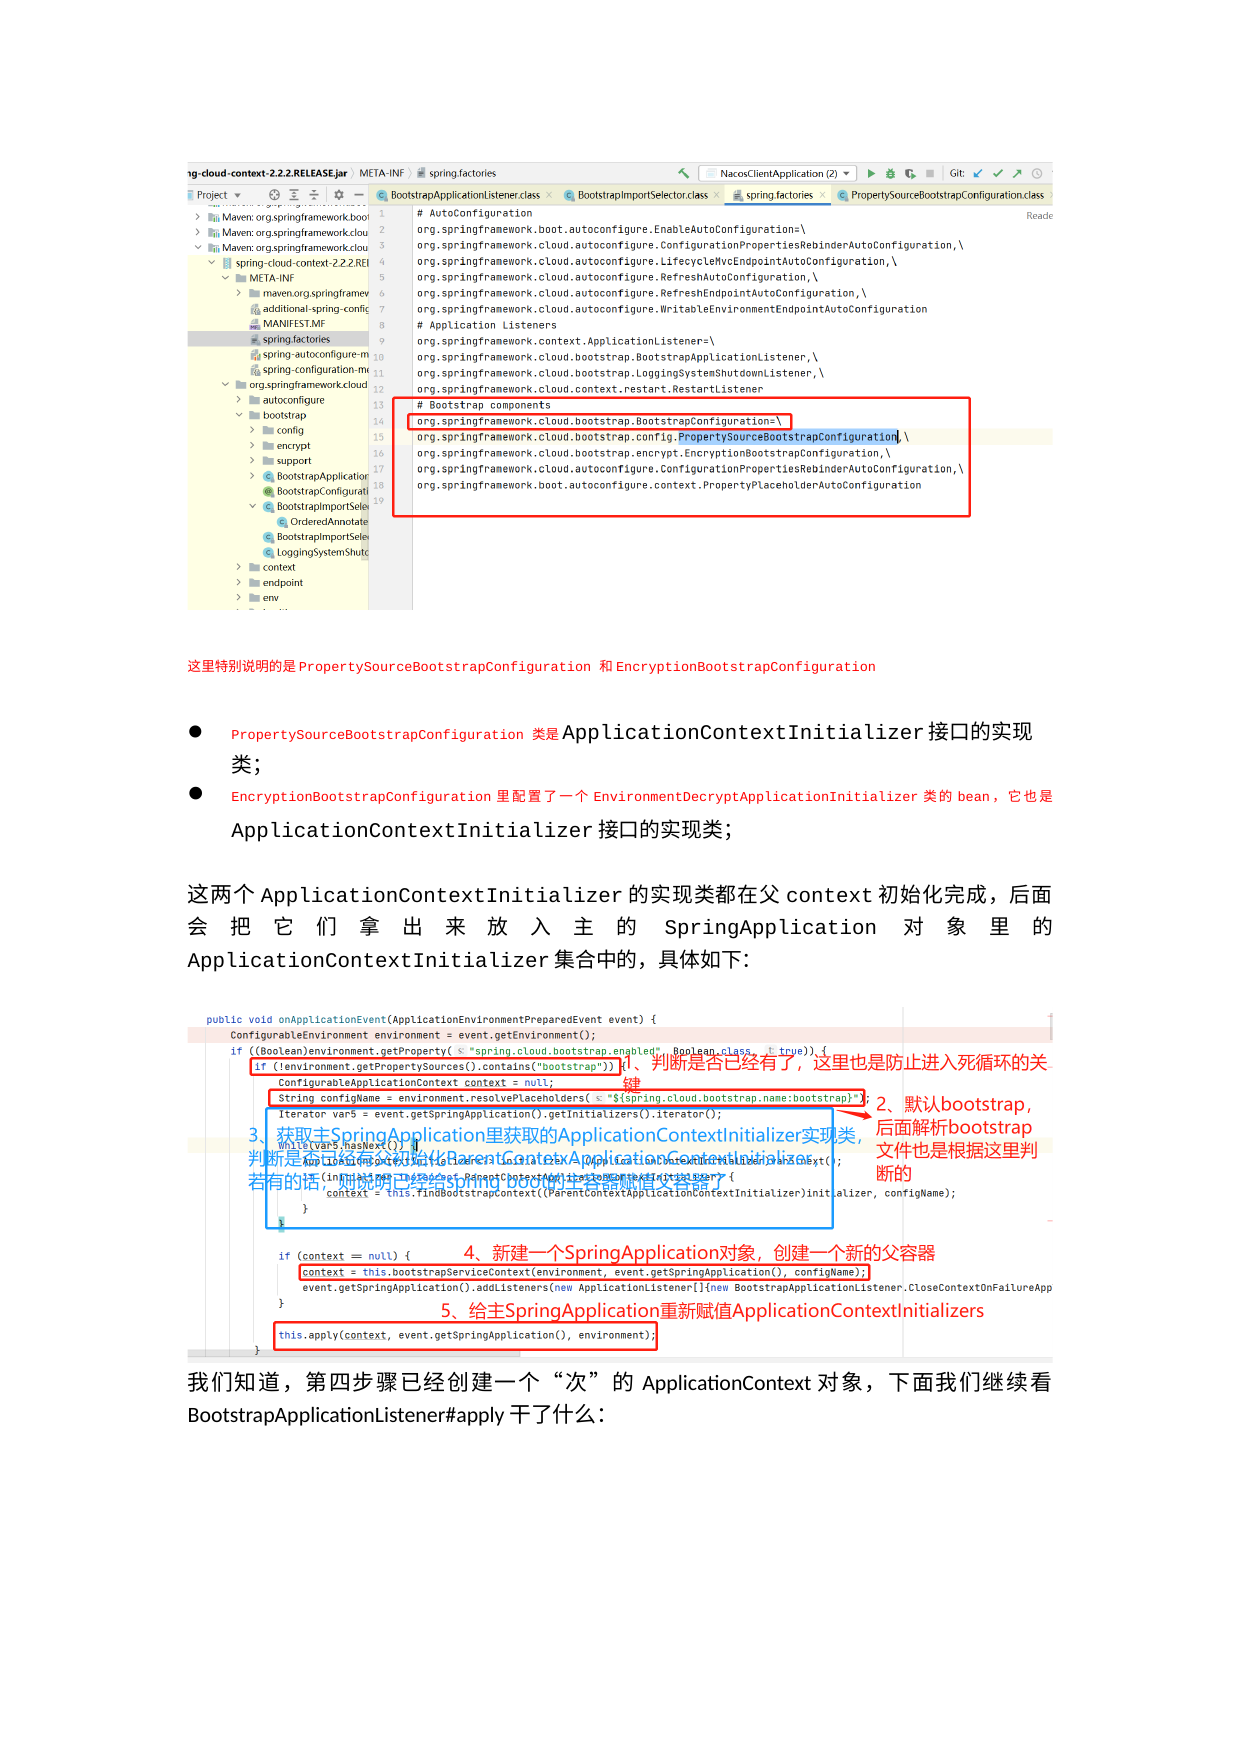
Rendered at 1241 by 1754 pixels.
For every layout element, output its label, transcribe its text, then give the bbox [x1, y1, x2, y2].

picture [187, 162, 1053, 610]
list PropertySourceBootstrapConfiguration 类是 ApplicationContextInitializer接口的实现类； [187, 714, 1053, 779]
text 这里特别说明的是PropertySourceBootstrapConfiguration 和 EncryptionBootstrapConfiguration [187, 649, 1053, 682]
text 这两个ApplicationContextInitializer的实现类都在父context初始化完成，后面会把它们拿出来放入主的SpringApplication对象里的ApplicationContextInitializer集合中的，具体如下： [187, 877, 1053, 974]
picture [187, 1007, 1053, 1363]
text 我们知道，第四步骤已经创建一个“次”的ApplicationContext对象，下面我们继续看BootstrapApplicationListener#apply干了什么： [187, 1364, 1053, 1429]
list EncryptionBootstrapConfiguration里配置了一个EnvironmentDecryptApplicationInitializer类的bean，它也是ApplicationContextInitializer接口的实现类； [187, 779, 1053, 844]
